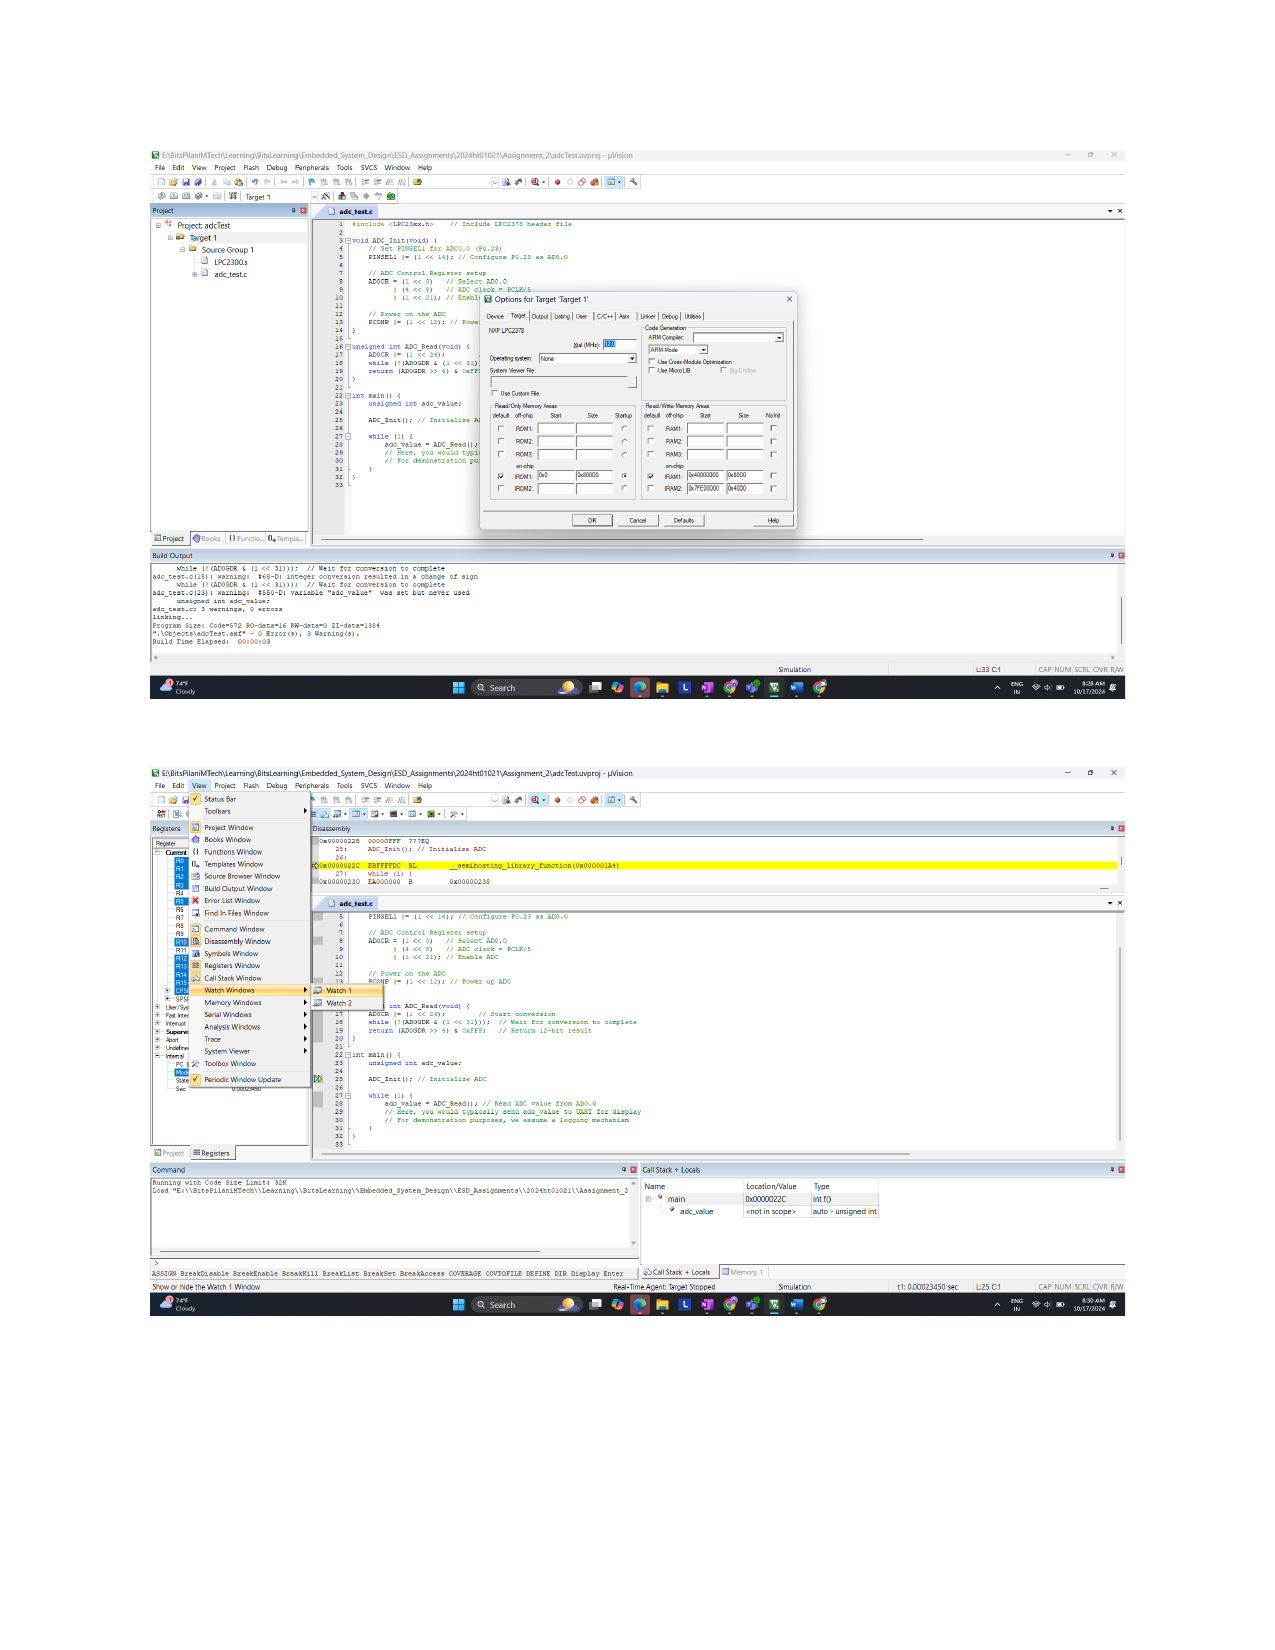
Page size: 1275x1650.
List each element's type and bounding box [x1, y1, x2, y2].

picture [150, 767, 1125, 1316]
picture [150, 150, 1125, 699]
